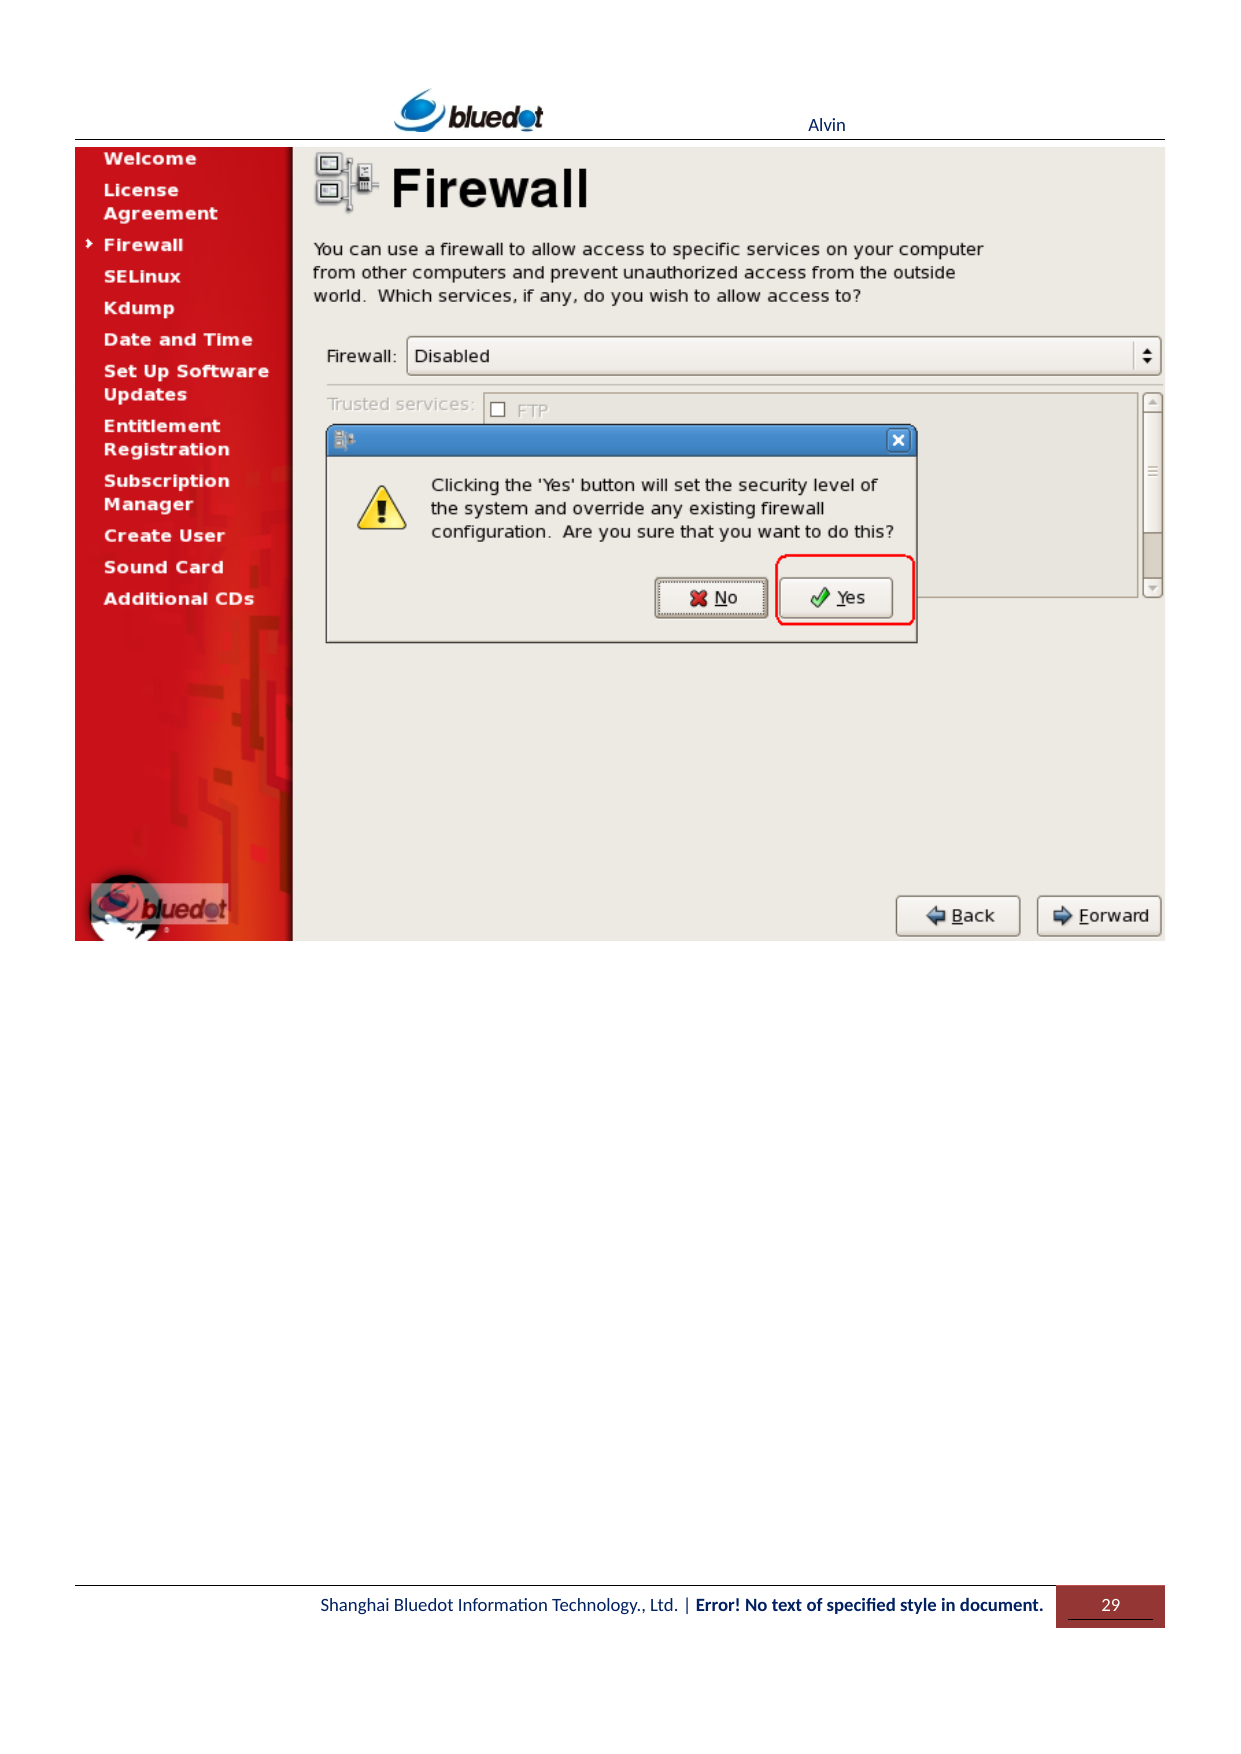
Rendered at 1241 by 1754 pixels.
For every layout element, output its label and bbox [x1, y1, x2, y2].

picture [394, 88, 544, 132]
picture [75, 147, 1166, 941]
